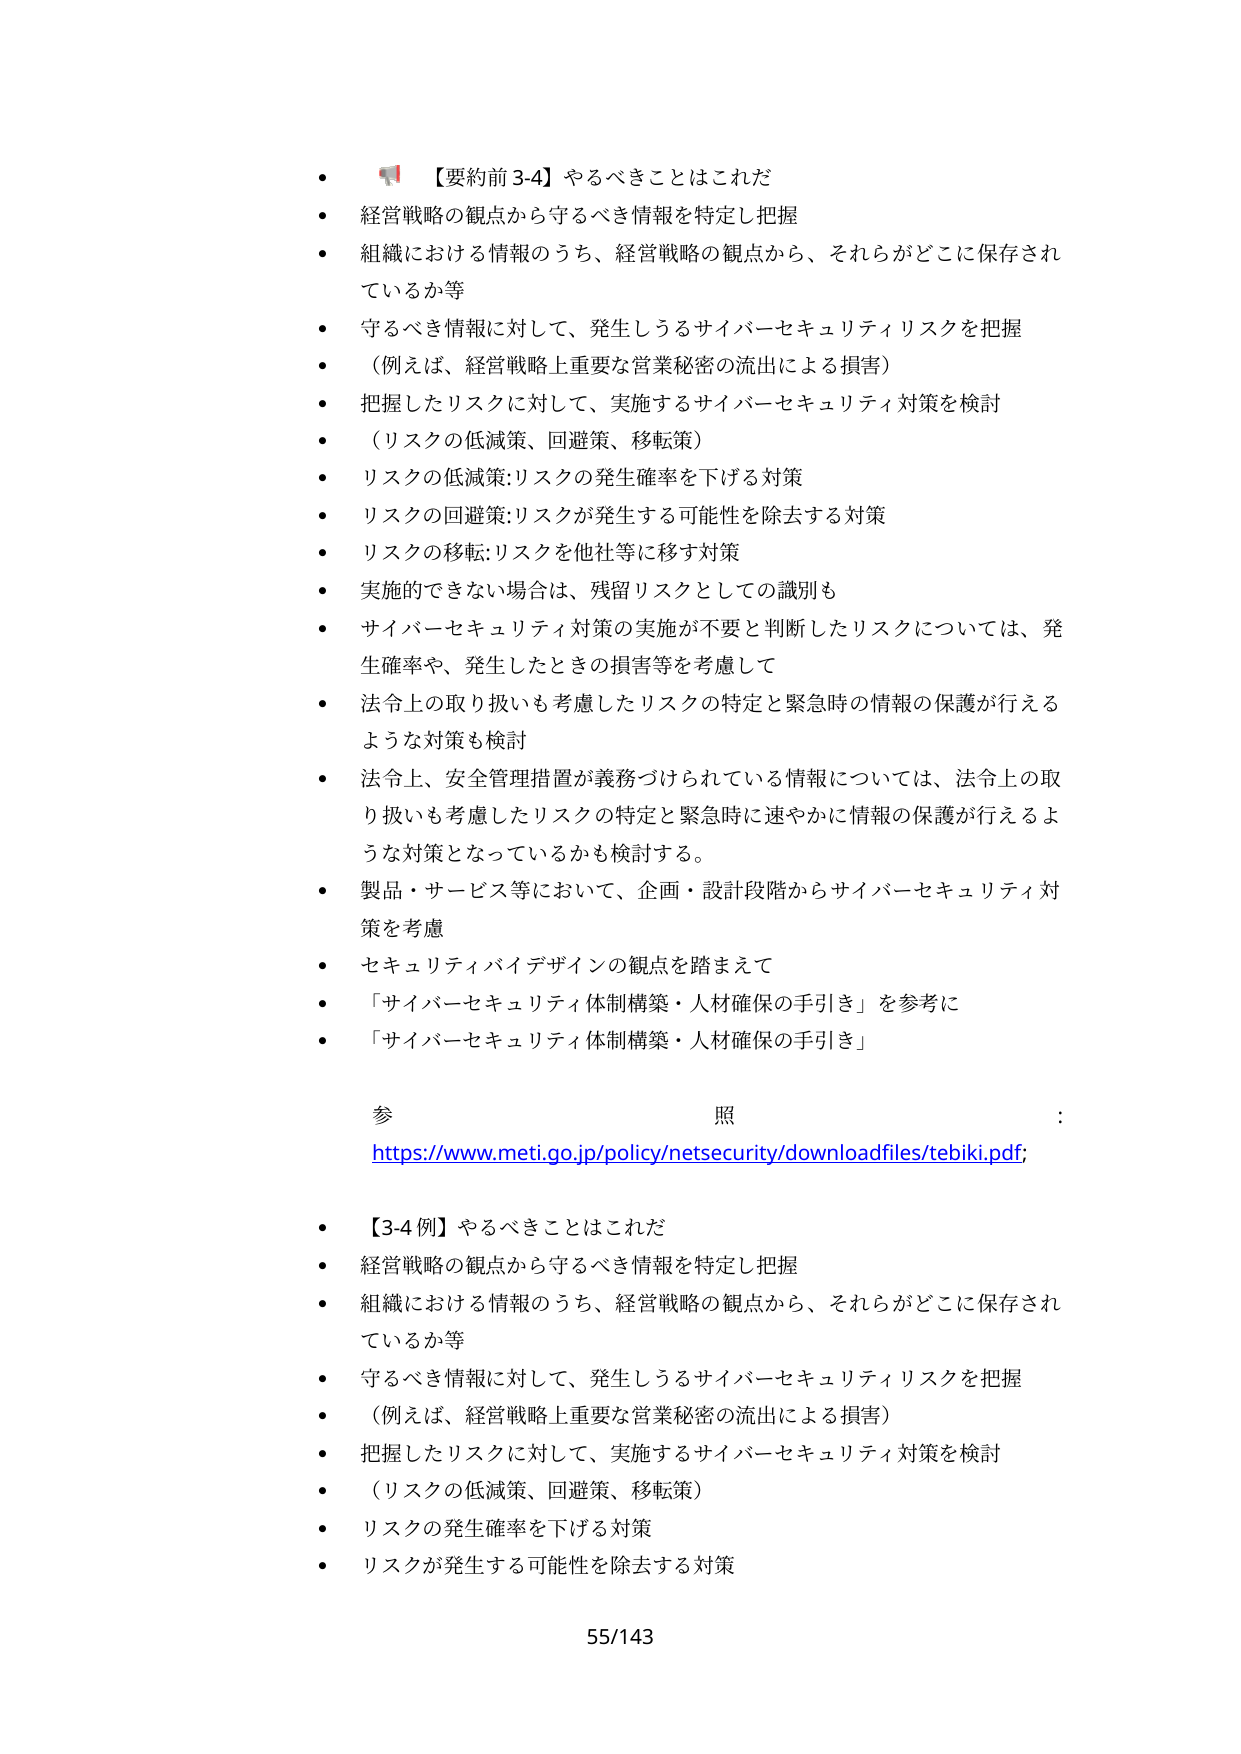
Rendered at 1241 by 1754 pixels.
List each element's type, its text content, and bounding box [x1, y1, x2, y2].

picture [379, 165, 401, 186]
list 「サイバーセキュリティ体制構築・人材確保の手引き」を参考に [319, 983, 1063, 1021]
list 組織における情報のうち、経営戦略の観点から、それらがどこに保存されているか等 [319, 1283, 1063, 1358]
list 経営戦略の観点から守るべき情報を特定し把握 [319, 196, 1063, 233]
list 「サイバーセキュリティ体制構築・人材確保の手引き」 [319, 1021, 1063, 1058]
list 【3-4例】やるべきことはこれだ [319, 1208, 1063, 1246]
list 製品・サービス等において、企画・設計段階からサイバーセキュリティ対策を考慮 [319, 871, 1063, 946]
list 法令上の取り扱いも考慮したリスクの特定と緊急時の情報の保護が行えるような対策も検討 [319, 683, 1063, 758]
list リスクの回避策:リスクが発生する可能性を除去する対策 [319, 496, 1063, 533]
list リスクの低減策:リスクの発生確率を下げる対策 [319, 458, 1063, 496]
list リスクが発生する可能性を除去する対策 [319, 1546, 1063, 1583]
list セキュリティバイデザインの観点を踏まえて [319, 946, 1063, 983]
list 経営戦略の観点から守るべき情報を特定し把握 [319, 1246, 1063, 1283]
list サイバーセキュリティ対策の実施が不要と判断したリスクについては、発生確率や、発生したときの損害等を考慮して [319, 608, 1063, 683]
list 【要約前3-4】やるべきことはこれだ [319, 158, 1063, 196]
list 実施的できない場合は、残留リスクとしての識別も [319, 571, 1063, 608]
list 組織における情報のうち、経営戦略の観点から、それらがどこに保存されているか等 [319, 233, 1063, 308]
list 守るべき情報に対して、発生しうるサイバーセキュリティリスクを把握 [319, 1358, 1063, 1396]
list （例えば、経営戦略上重要な営業秘密の流出による損害） [319, 1396, 1063, 1433]
list 守るべき情報に対して、発生しうるサイバーセキュリティリスクを把握 [319, 308, 1063, 346]
list 把握したリスクに対して、実施するサイバーセキュリティ対策を検討 [319, 1433, 1063, 1471]
list 法令上、安全管理措置が義務づけられている情報については、法令上の取り扱いも考慮したリスクの特定と緊急時に速やかに情報の保護が行えるような対策となっているかも検討する。 [319, 758, 1063, 871]
list （リスクの低減策、回避策、移転策） [319, 1471, 1063, 1508]
list （例えば、経営戦略上重要な営業秘密の流出による損害） [319, 346, 1063, 383]
list 把握したリスクに対して、実施するサイバーセキュリティ対策を検討 [319, 383, 1063, 421]
list 参照: https://www.meti.go.jp/policy/netsecurity/downloadfiles/tebiki.pdf; [372, 1096, 1063, 1171]
list リスクの発生確率を下げる対策 [319, 1508, 1063, 1546]
list リスクの移転:リスクを他社等に移す対策 [319, 533, 1063, 571]
list （リスクの低減策、回避策、移転策） [319, 421, 1063, 458]
